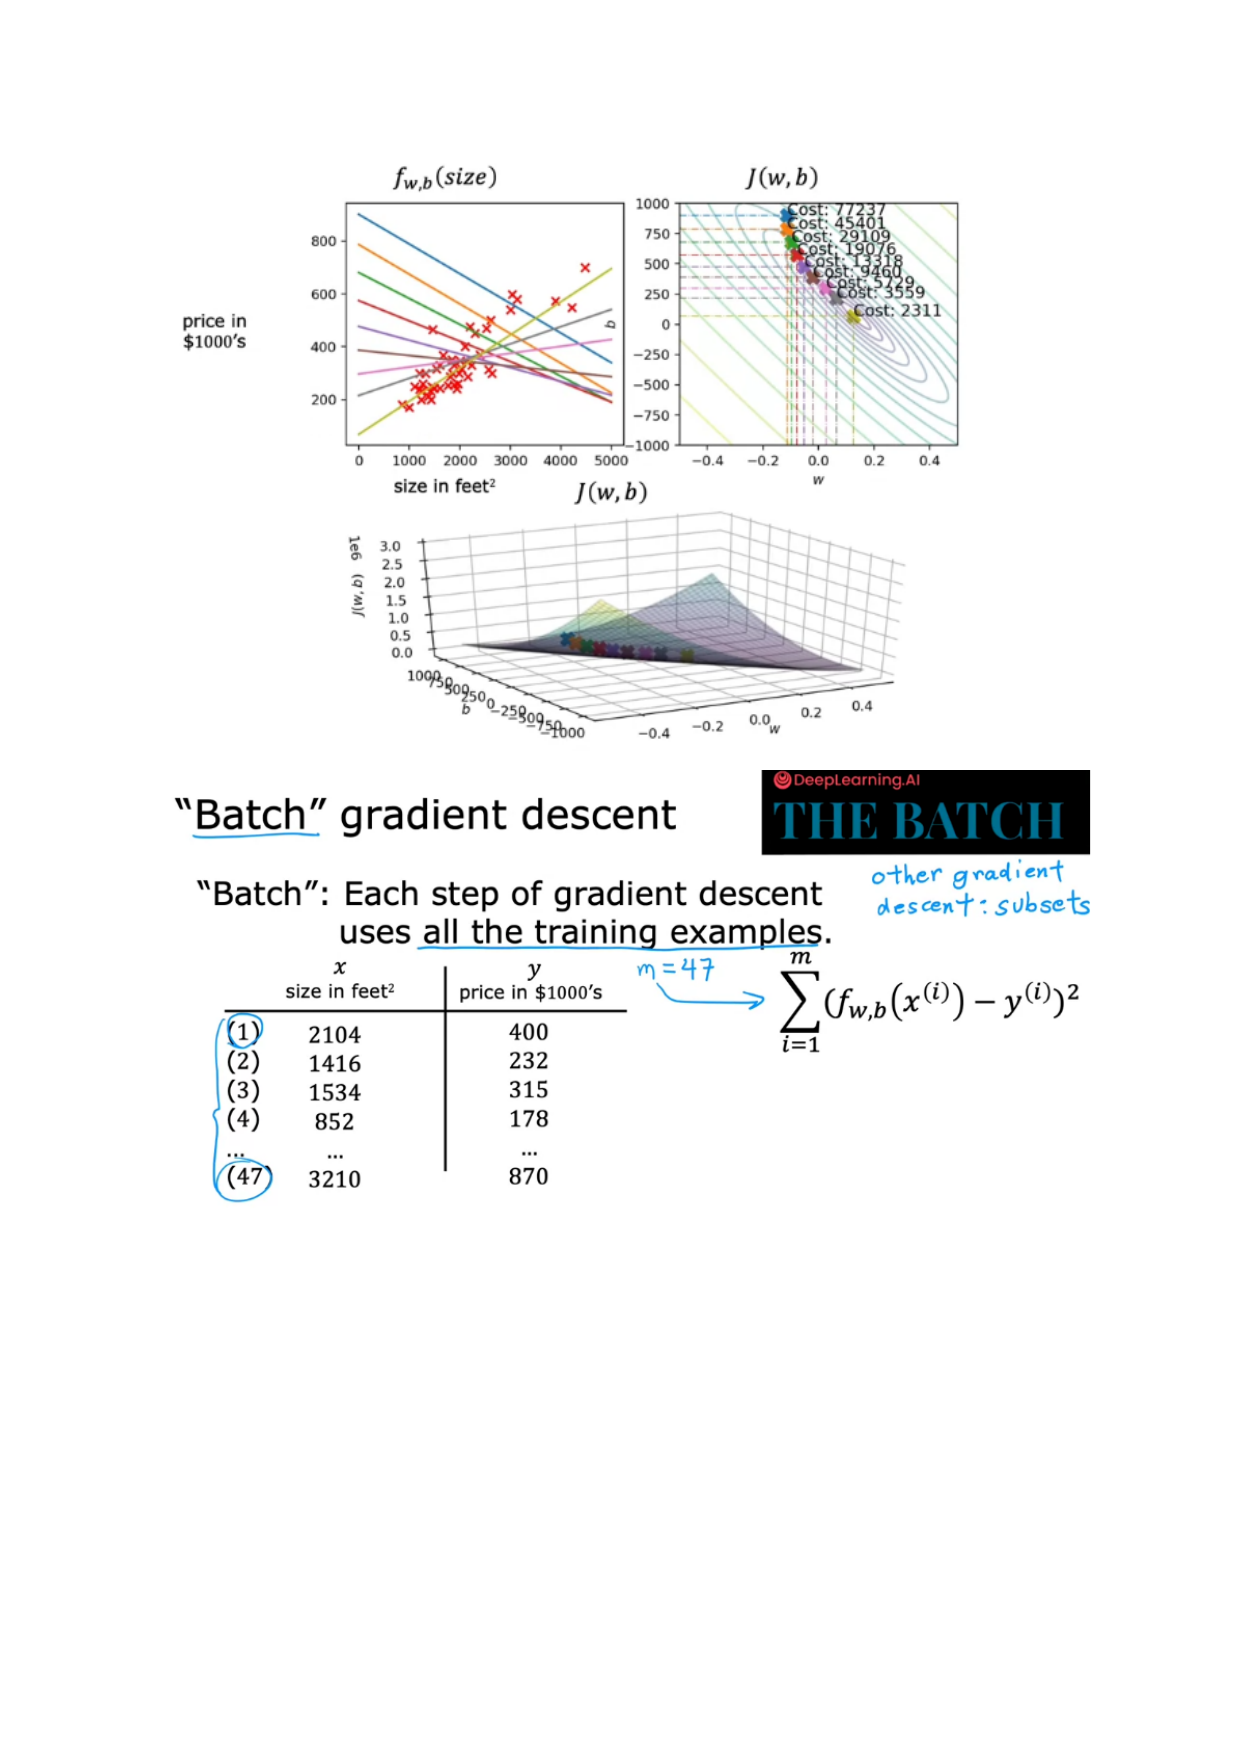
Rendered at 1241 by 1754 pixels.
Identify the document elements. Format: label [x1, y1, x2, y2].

picture [150, 770, 1091, 1220]
picture [150, 150, 1091, 751]
